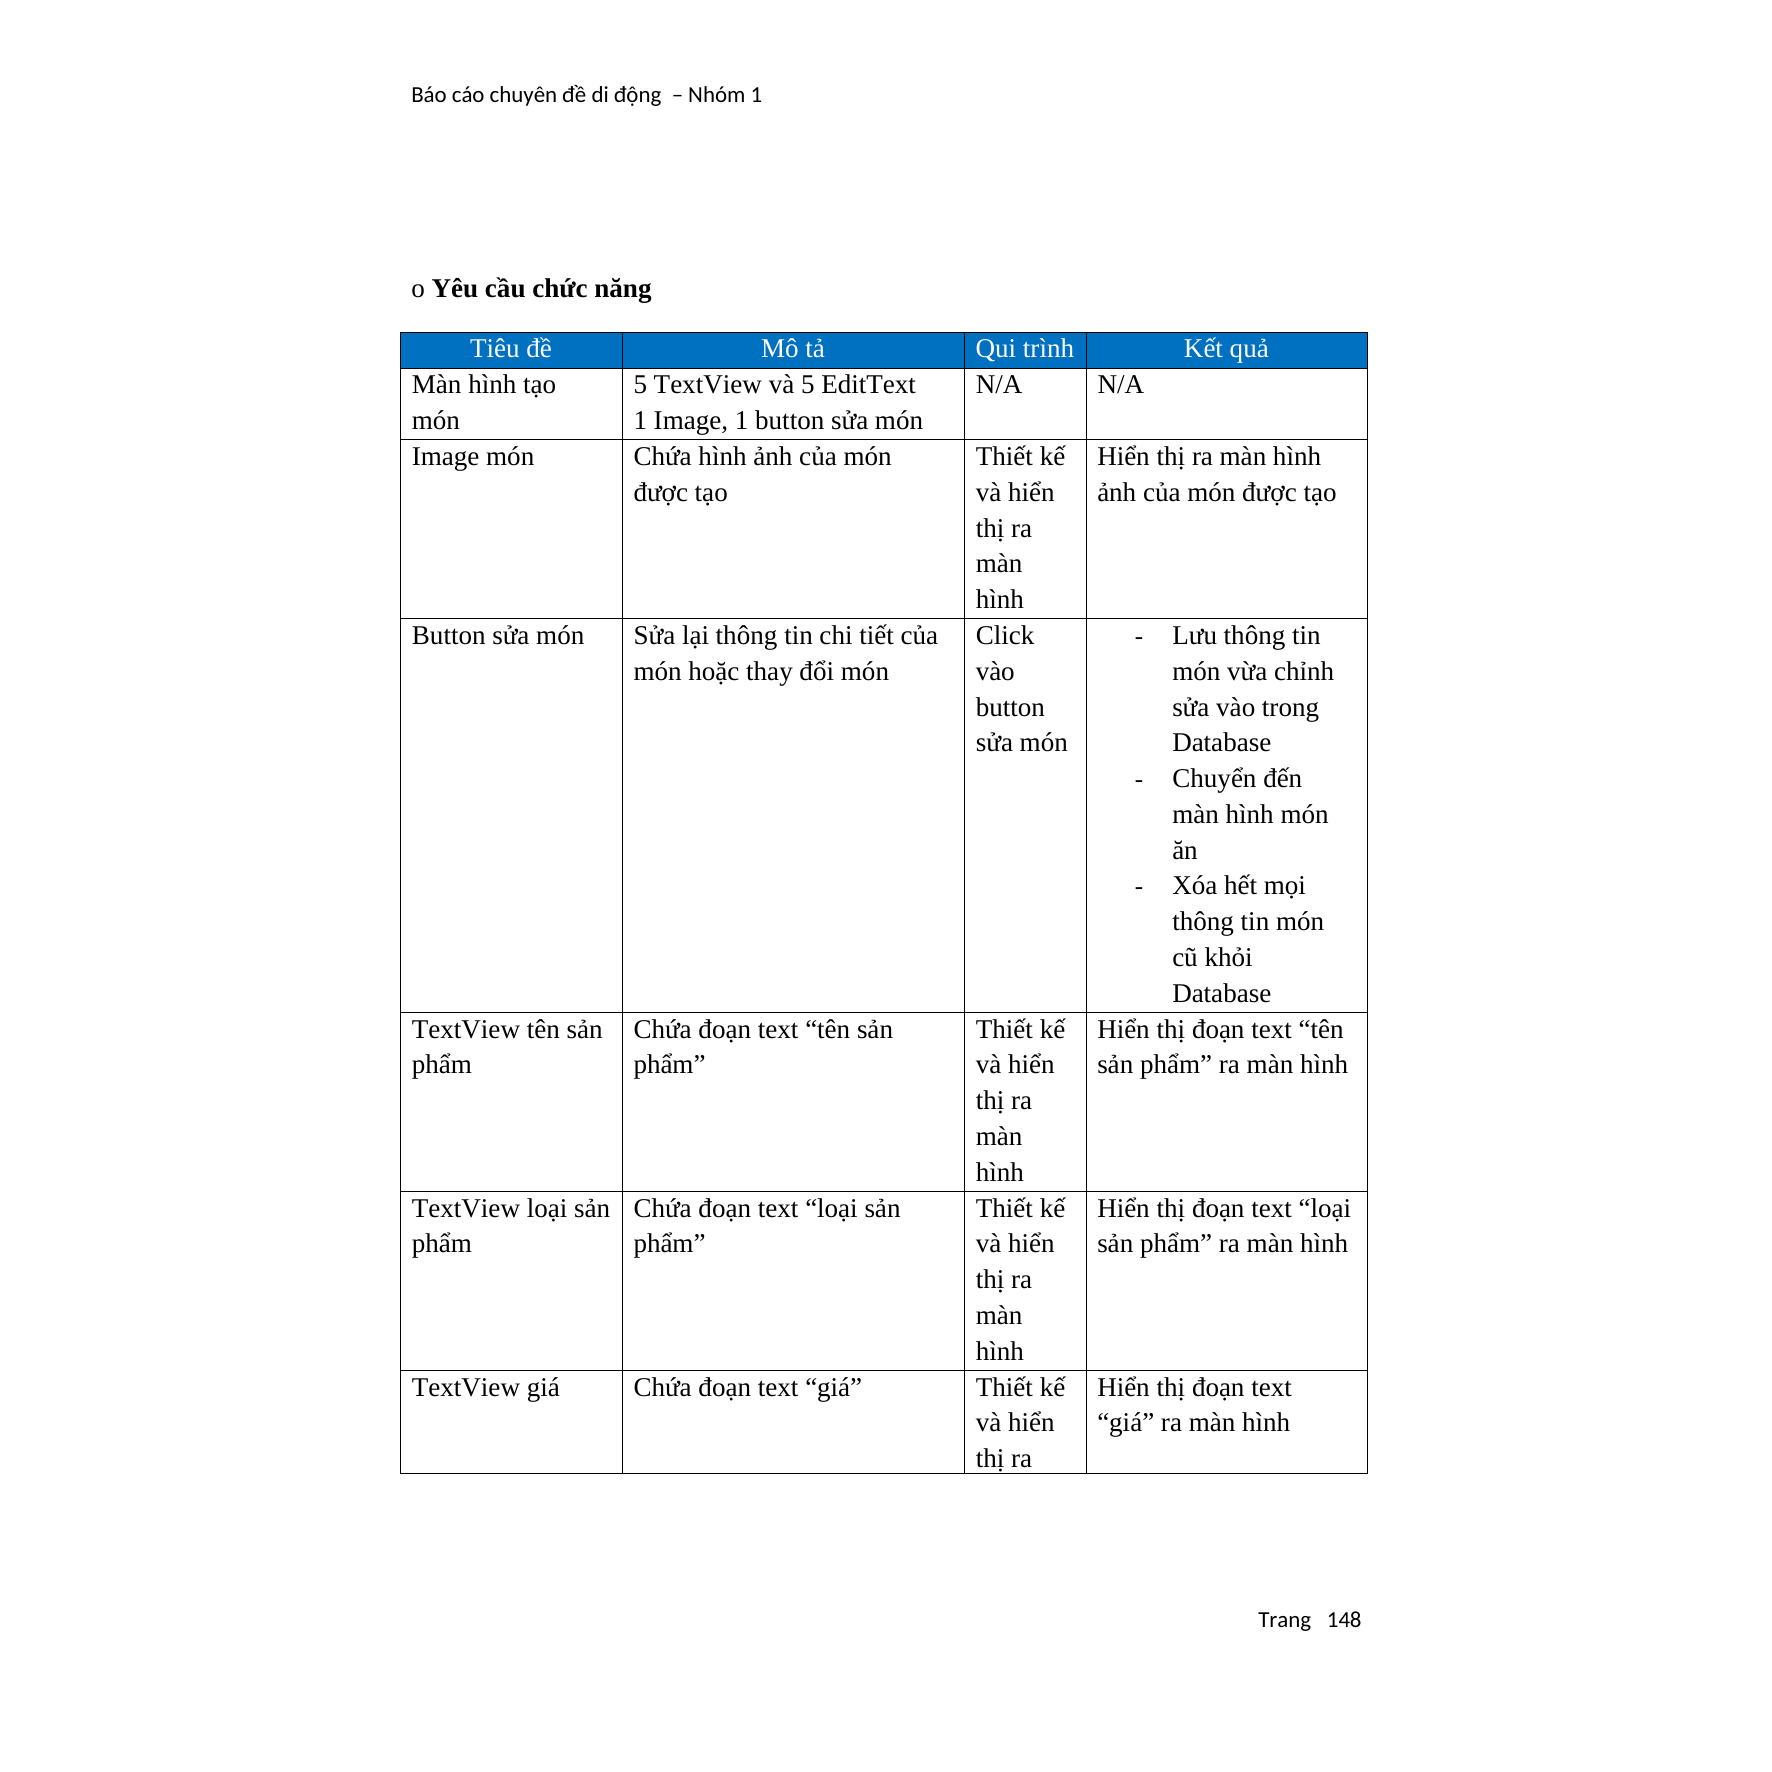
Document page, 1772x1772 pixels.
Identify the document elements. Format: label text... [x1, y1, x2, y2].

table_cell N/A [965, 369, 1086, 439]
table_cell 5 TextView và 5 EditText 1 Image, 1 button sửa món [623, 369, 964, 439]
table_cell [1087, 1371, 1367, 1473]
table_cell Image món [401, 440, 622, 618]
table_cell Chứa đoạn text “tên sản phẩm” [623, 1013, 964, 1191]
table_header Tiêu đề [401, 333, 622, 368]
table_cell Sửa lại thông tin chi tiết của món hoặc thay đổi món [623, 619, 964, 1012]
text o Yêu cầu chức năng [411, 272, 1363, 303]
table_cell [623, 1371, 964, 1473]
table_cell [965, 1371, 1086, 1473]
table_cell Hiển thị đoạn text “loại sản phẩm” ra màn hình [1087, 1192, 1367, 1369]
table_cell Hiển thị ra màn hình ảnh của món được tạo [1087, 440, 1367, 618]
table_cell Màn hình tạo món [401, 369, 622, 439]
table_cell N/A [1087, 369, 1367, 439]
table_cell TextView loại sản phẩm [401, 1192, 622, 1369]
table_cell Thiết kế và hiển thị ra màn hình [965, 440, 1086, 618]
table_cell Click vào button sửa món [965, 619, 1086, 1012]
table_cell Thiết kế và hiển thị ra màn hình [965, 1192, 1086, 1369]
table_header Mô tả [623, 333, 964, 368]
table_cell Thiết kế và hiển thị ra màn hình [965, 1013, 1086, 1191]
table_cell Lưu thông tin món vừa chỉnh sửa vào trong Database Chuyển đến màn hình món ăn Xóa hết mọi thông tin món cũ khỏi Database [1087, 619, 1367, 1012]
table_header Kết quả [1087, 333, 1367, 368]
table_cell TextView giá [401, 1371, 622, 1473]
table_cell Hiển thị đoạn text “tên sản phẩm” ra màn hình [1087, 1013, 1367, 1191]
table_cell Chứa hình ảnh của món được tạo [623, 440, 964, 618]
table_cell Chứa đoạn text “loại sản phẩm” [623, 1192, 964, 1369]
table_cell TextView tên sản phẩm [401, 1013, 622, 1191]
table_header Qui trình [965, 333, 1086, 368]
table_cell Button sửa món [401, 619, 622, 1012]
